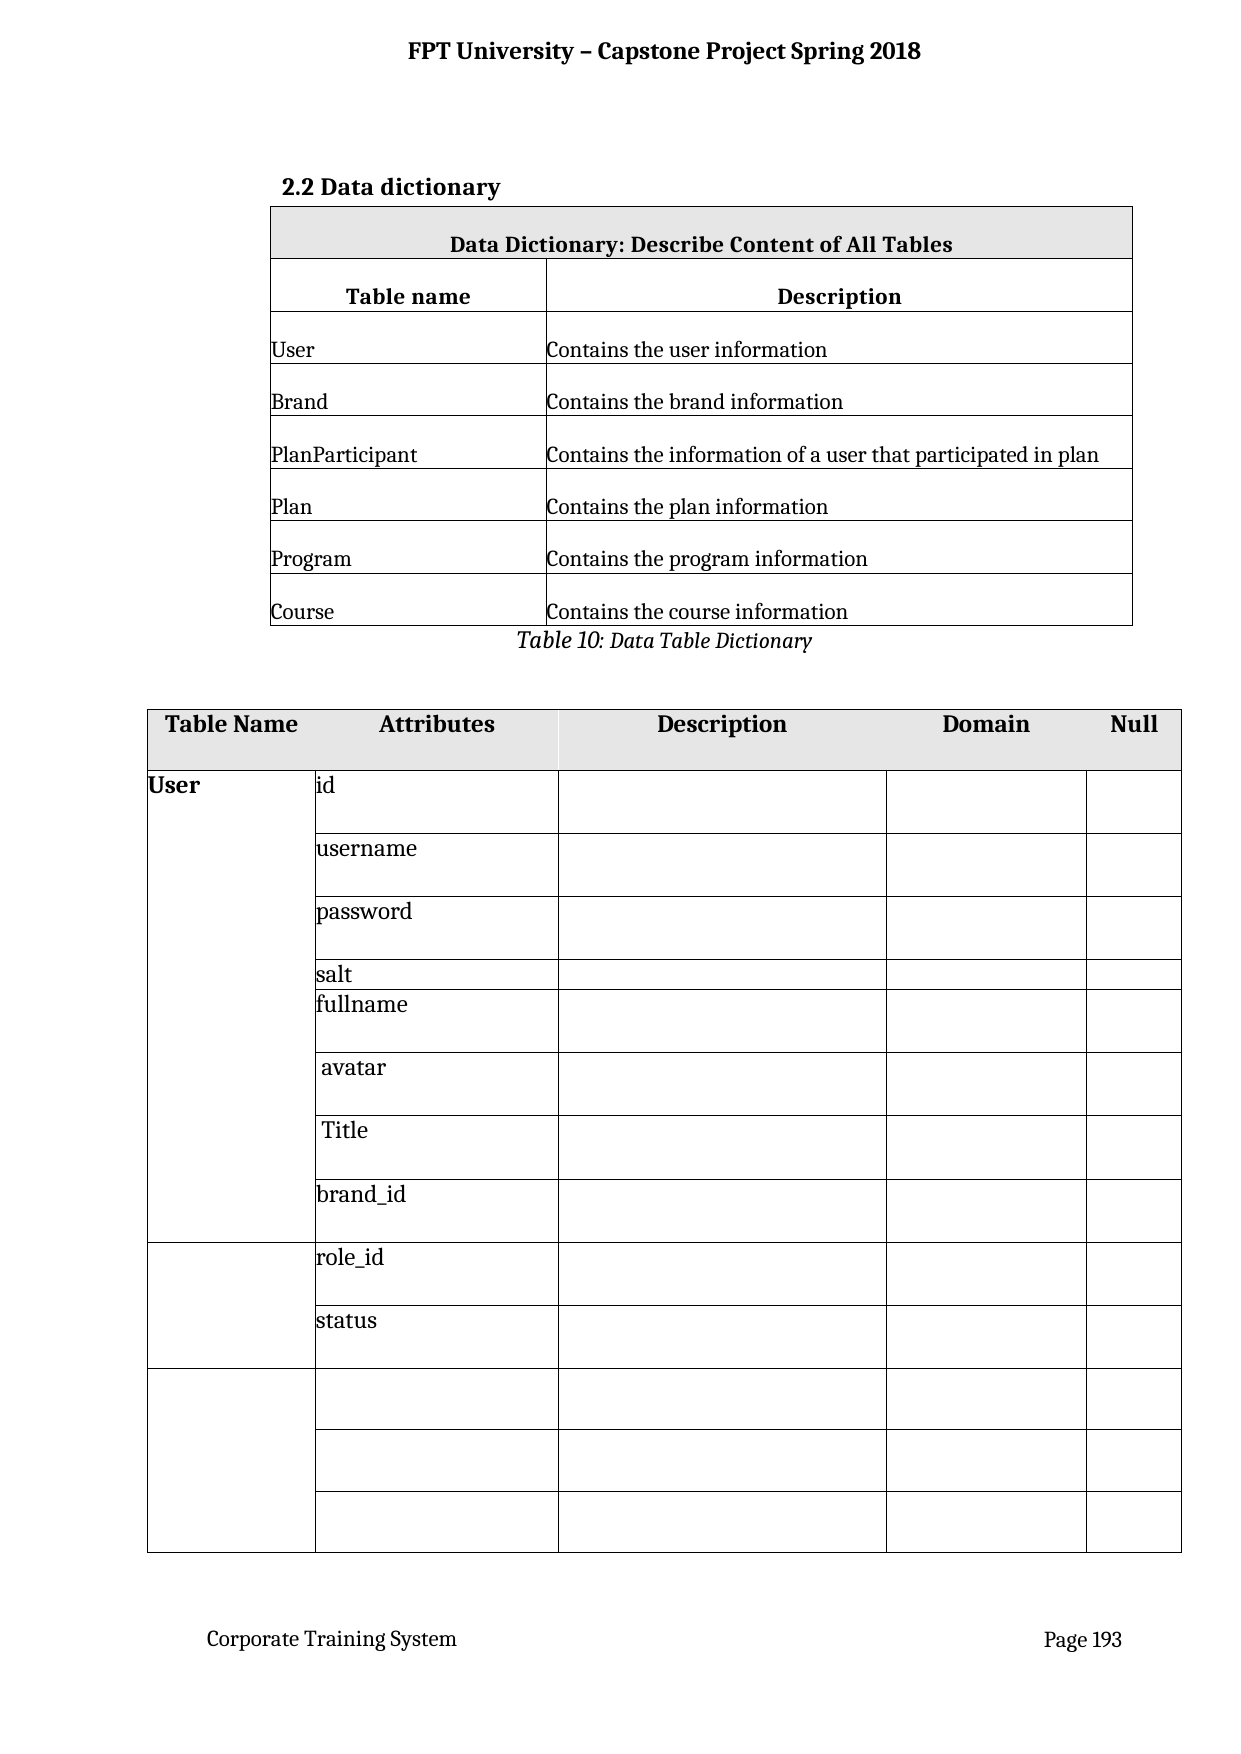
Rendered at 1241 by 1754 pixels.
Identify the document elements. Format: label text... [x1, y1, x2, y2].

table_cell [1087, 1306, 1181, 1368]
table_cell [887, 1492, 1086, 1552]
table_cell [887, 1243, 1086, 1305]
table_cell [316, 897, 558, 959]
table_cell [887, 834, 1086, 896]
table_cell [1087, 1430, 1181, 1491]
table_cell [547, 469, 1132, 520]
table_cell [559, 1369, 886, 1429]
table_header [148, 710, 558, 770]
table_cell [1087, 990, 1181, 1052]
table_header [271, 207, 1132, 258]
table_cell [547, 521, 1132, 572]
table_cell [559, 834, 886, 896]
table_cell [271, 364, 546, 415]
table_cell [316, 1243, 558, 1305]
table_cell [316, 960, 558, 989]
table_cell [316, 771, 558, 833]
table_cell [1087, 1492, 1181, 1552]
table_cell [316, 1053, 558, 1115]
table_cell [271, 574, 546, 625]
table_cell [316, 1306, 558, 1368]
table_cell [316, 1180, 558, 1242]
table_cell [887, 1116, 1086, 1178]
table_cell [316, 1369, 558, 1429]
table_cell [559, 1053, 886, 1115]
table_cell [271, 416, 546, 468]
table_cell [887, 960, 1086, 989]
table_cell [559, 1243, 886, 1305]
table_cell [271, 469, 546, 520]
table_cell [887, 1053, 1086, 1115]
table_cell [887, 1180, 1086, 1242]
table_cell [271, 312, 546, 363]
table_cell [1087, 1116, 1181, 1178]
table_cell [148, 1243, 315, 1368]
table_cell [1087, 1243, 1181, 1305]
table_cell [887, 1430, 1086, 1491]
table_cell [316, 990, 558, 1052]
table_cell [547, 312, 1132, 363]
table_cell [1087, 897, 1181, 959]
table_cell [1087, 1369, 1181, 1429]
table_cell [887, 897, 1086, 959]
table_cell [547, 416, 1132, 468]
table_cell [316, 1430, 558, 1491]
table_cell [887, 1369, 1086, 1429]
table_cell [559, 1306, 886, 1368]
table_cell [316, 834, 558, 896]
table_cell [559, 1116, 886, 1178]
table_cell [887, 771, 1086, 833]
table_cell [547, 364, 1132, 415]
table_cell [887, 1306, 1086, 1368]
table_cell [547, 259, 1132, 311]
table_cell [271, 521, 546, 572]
text 2.2 Data dictionary [282, 173, 1122, 201]
text Table 10: Data Table Dictionary [207, 626, 1122, 655]
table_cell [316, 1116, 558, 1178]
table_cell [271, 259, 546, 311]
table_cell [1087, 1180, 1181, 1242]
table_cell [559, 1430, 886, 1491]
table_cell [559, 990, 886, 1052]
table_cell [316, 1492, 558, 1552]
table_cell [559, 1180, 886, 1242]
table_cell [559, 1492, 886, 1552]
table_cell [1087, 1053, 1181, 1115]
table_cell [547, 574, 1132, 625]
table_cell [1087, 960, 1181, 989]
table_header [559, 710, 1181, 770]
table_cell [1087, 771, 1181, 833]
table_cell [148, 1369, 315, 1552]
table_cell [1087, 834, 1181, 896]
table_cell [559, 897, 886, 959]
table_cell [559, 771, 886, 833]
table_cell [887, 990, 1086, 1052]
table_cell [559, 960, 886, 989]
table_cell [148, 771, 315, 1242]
